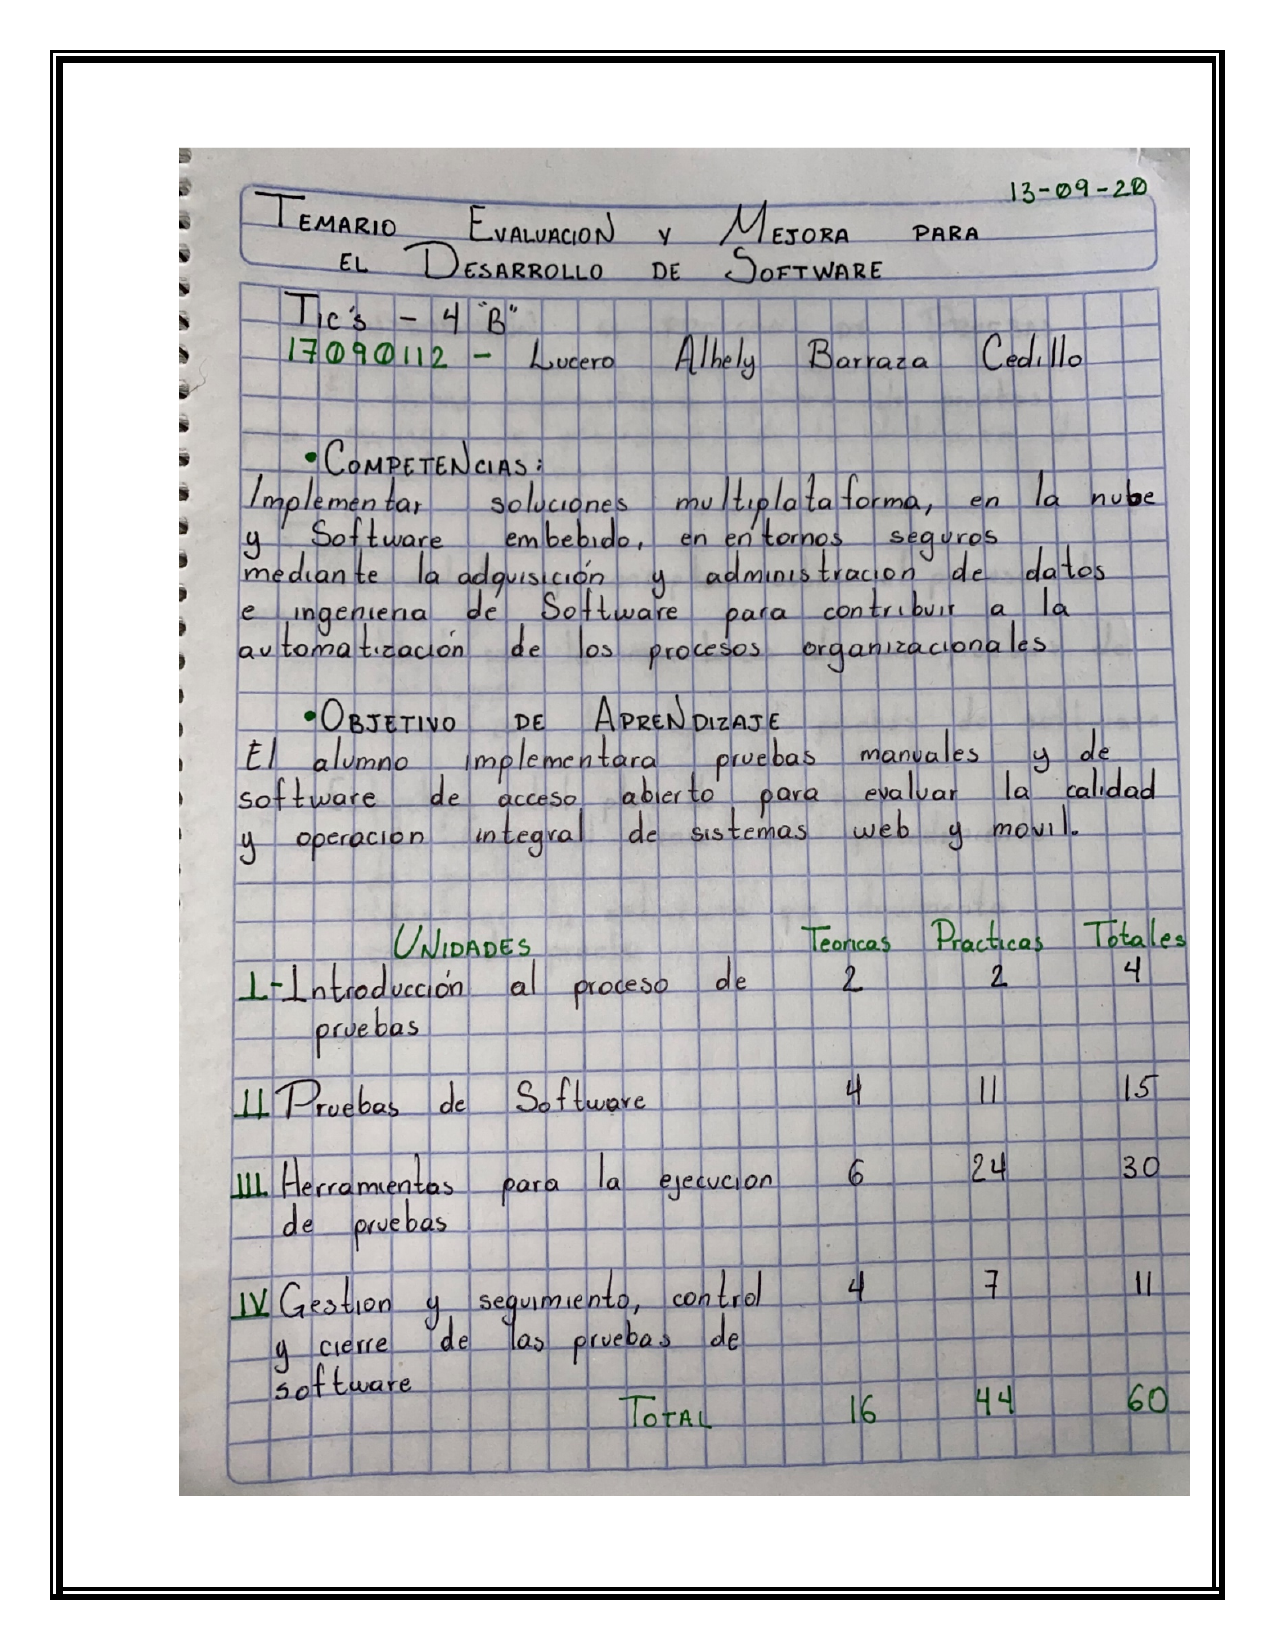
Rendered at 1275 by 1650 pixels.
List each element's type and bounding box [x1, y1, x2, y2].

picture [180, 149, 1190, 1494]
